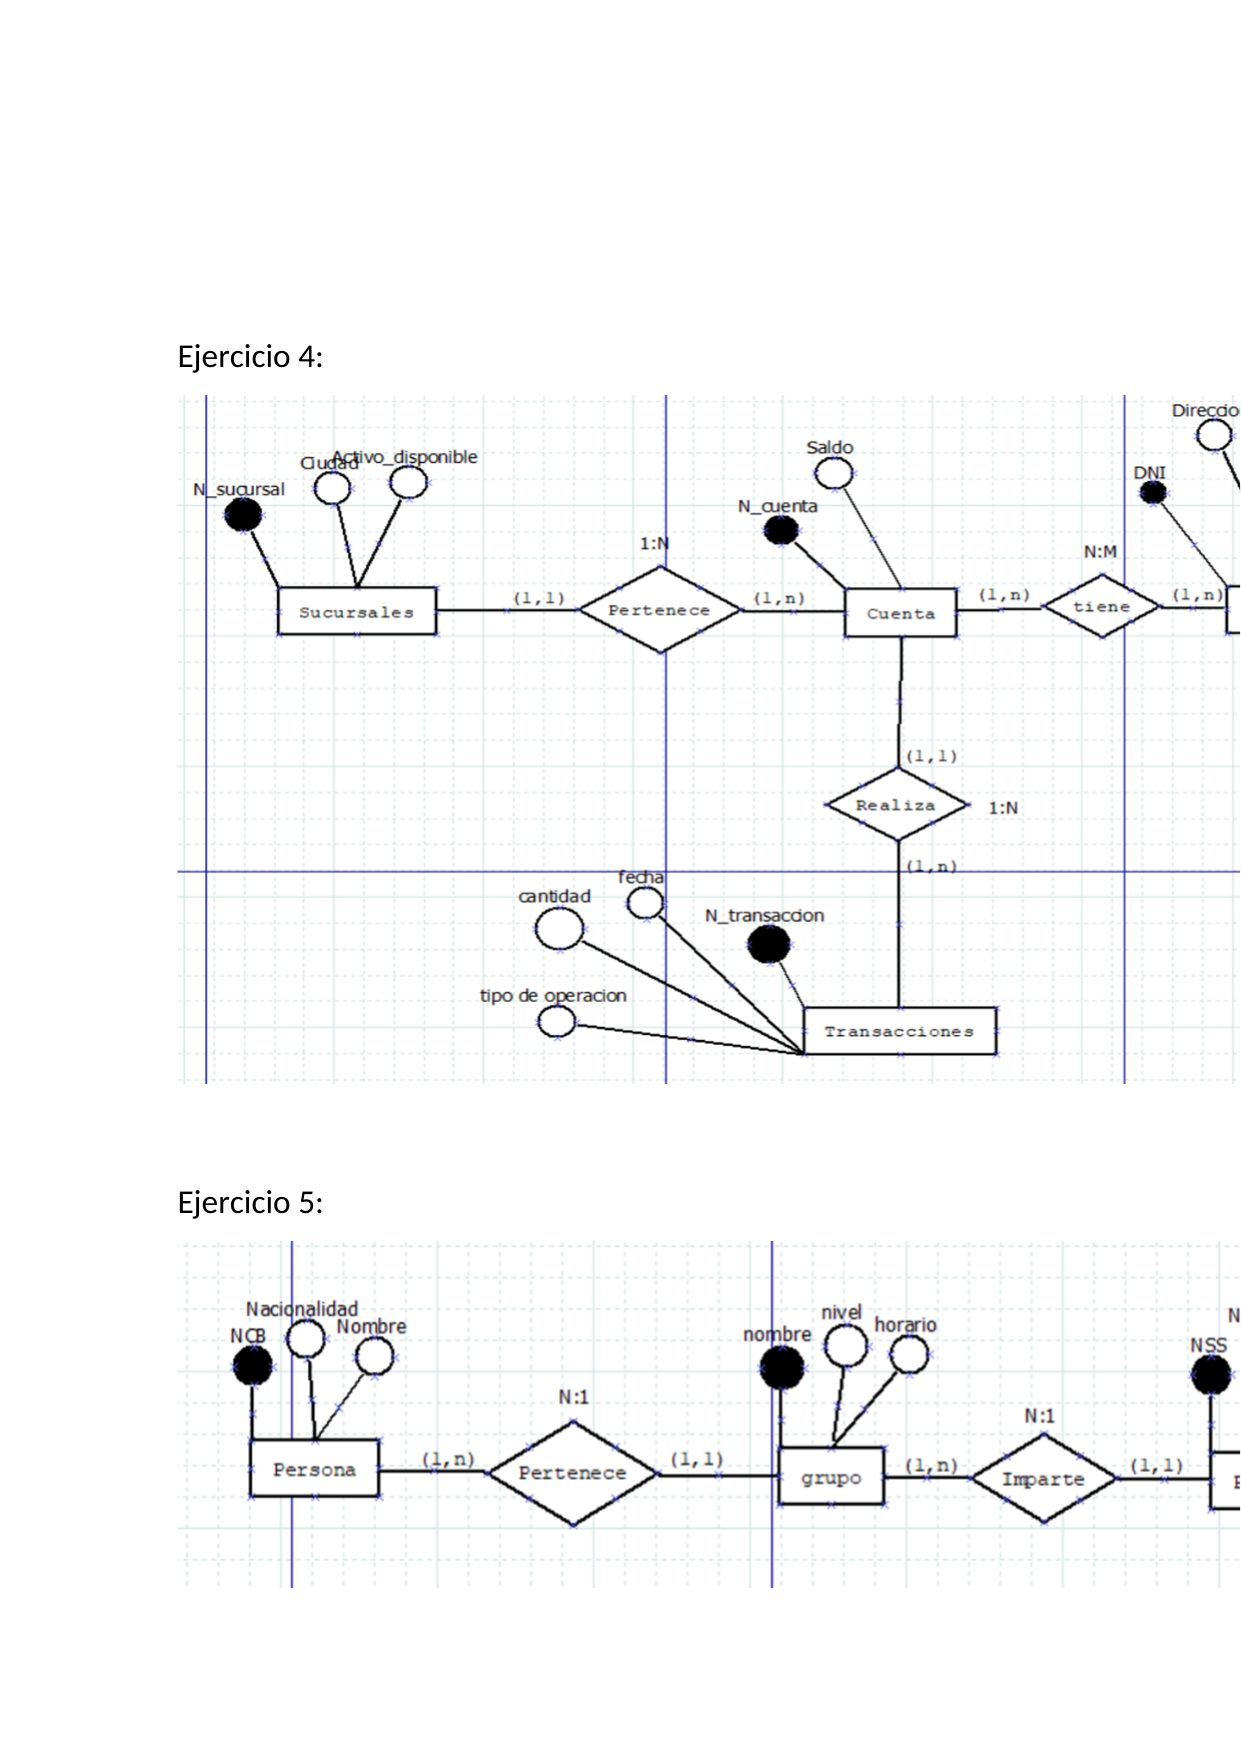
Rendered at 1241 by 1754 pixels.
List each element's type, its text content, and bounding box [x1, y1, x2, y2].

picture [177, 395, 1241, 1084]
picture [177, 1241, 1241, 1588]
text Ejercicio 4: [177, 335, 1063, 376]
text Ejercicio 5: [177, 1149, 1063, 1221]
